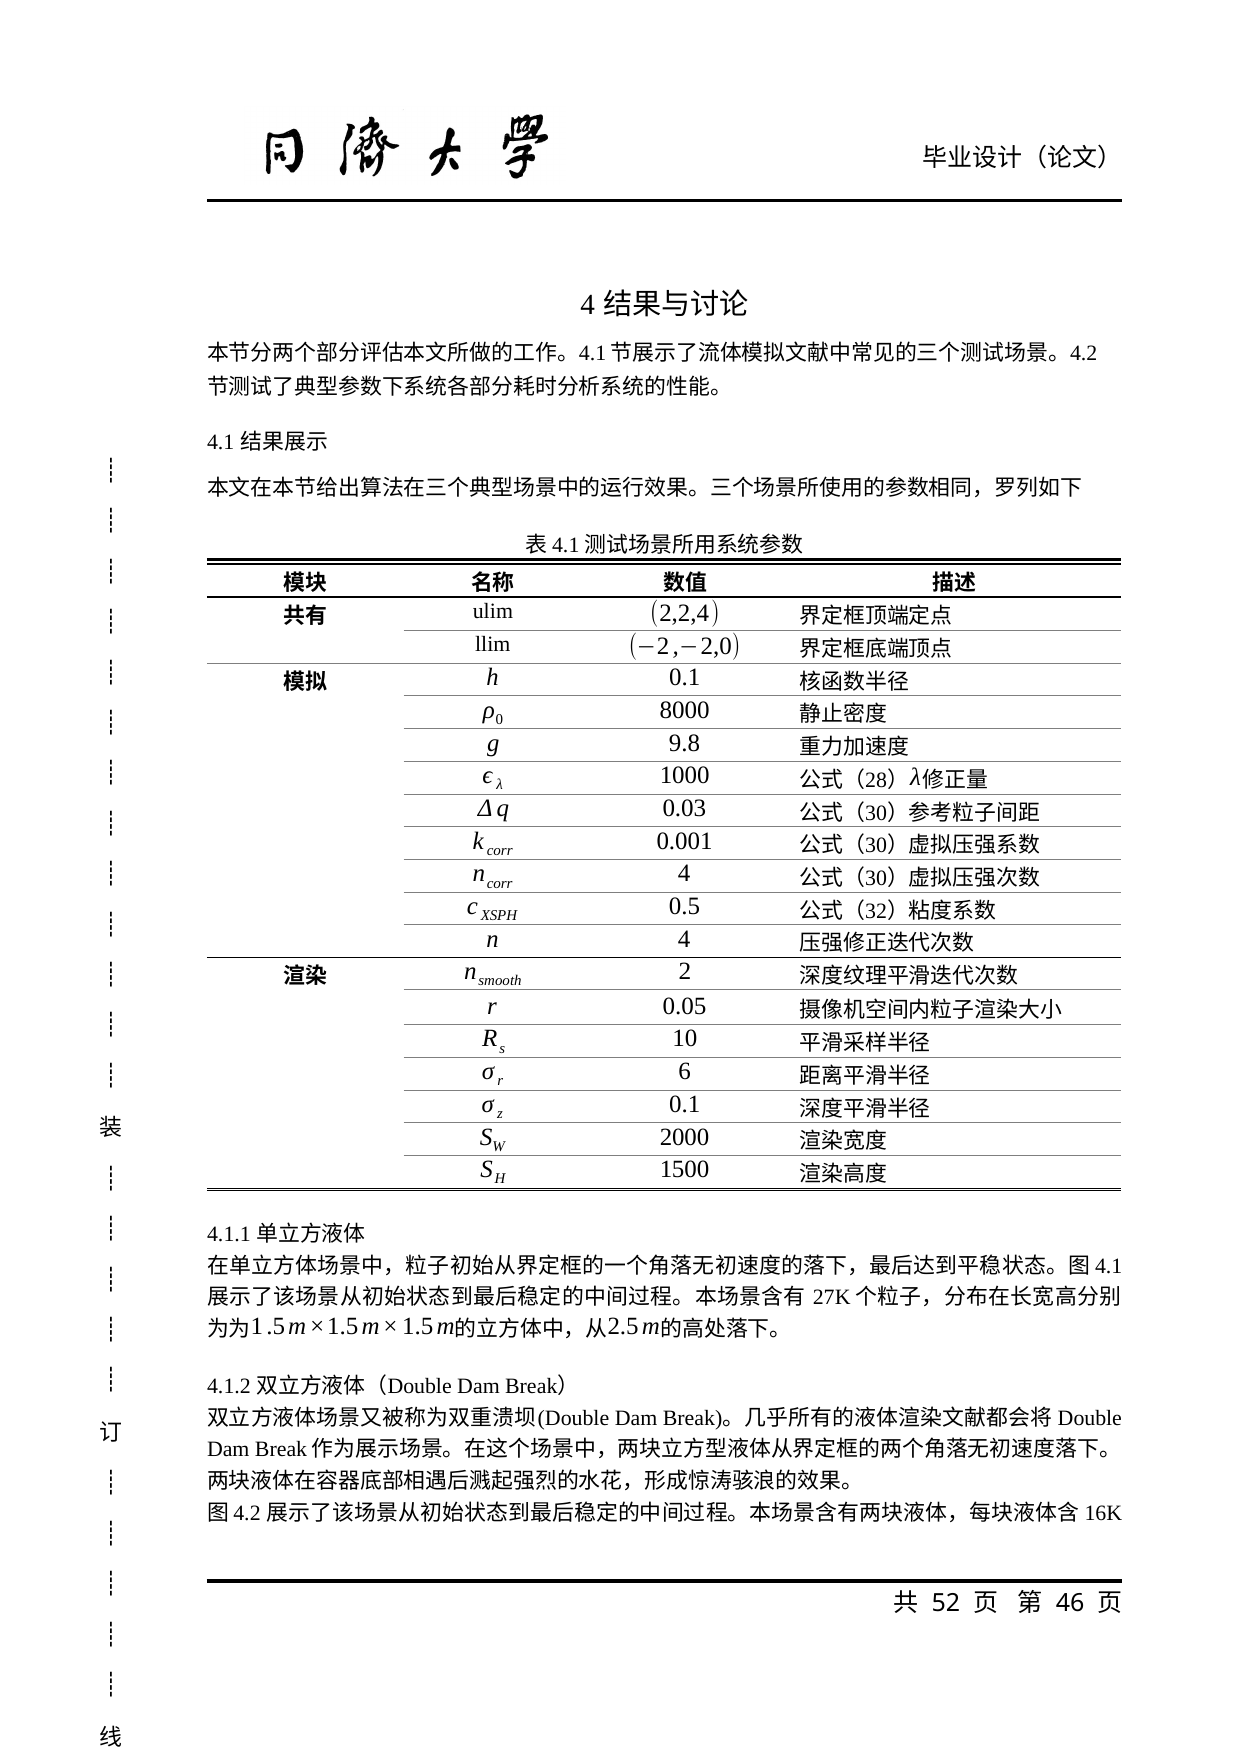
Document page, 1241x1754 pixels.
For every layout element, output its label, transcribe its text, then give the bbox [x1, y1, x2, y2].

table_cell [404, 827, 582, 859]
text 本文在本节给出算法在三个典型场景中的运行效果。三个场景所使用的参数相同，罗列如下 [207, 470, 1122, 501]
table_cell [404, 795, 582, 826]
table_cell 共有 [207, 598, 403, 663]
table_cell 深度平滑半径 [788, 1091, 1121, 1122]
table_cell 深度纹理平滑迭代次数 [788, 958, 1121, 989]
table_cell [404, 893, 582, 924]
table_cell 渲染 [207, 958, 403, 1188]
table_cell [404, 696, 582, 728]
table_cell [582, 1123, 788, 1155]
table_cell 公式（28）修正量 [788, 762, 1121, 793]
text 图4.2 展示了该场景从初始状态到最后稳定的中间过程。本场景含有两块液体，每块液体含16K个粒子，分别分布在两块长宽高为的立方体中，从的高处落下。 [207, 1494, 1122, 1526]
table_cell 摄像机空间内粒子渲染大小 [788, 990, 1121, 1024]
table_cell ulim [404, 598, 582, 630]
table_cell [582, 696, 788, 728]
table_cell [404, 1156, 582, 1188]
table_cell [404, 1058, 582, 1089]
table_cell 压强修正迭代次数 [788, 925, 1121, 957]
table_cell [404, 1025, 582, 1057]
text 在单立方体场景中，粒子初始从界定框的一个角落无初速度的落下，最后达到平稳状态。图4.1 展示了该场景从初始状态到最后稳定的中间过程。本场景含有27K个粒子，分布在长宽高分别为为的立方体中，从的高处落下。 [207, 1248, 1122, 1343]
subtitle 4.1 结果展示 [207, 420, 1122, 457]
table_cell [404, 1091, 582, 1122]
table_cell [582, 1091, 788, 1122]
table_cell 模拟 [207, 664, 403, 957]
table_cell [404, 1123, 582, 1155]
table_cell [582, 1025, 788, 1057]
table_cell [404, 762, 582, 793]
text 表4.1 测试场景所用系统参数 [207, 527, 1122, 558]
table_cell [404, 958, 582, 989]
table_cell [404, 729, 582, 761]
table_cell 渲染高度 [788, 1156, 1121, 1188]
table_cell 公式（32）粘度系数 [788, 893, 1121, 924]
subtitle 4 结果与讨论 [207, 285, 1122, 322]
table_cell llim [404, 631, 582, 663]
table_cell [582, 958, 788, 989]
picture [244, 106, 566, 185]
table_header 名称 [404, 565, 582, 596]
table_cell 公式（30）虚拟压强系数 [788, 827, 1121, 859]
table_cell 重力加速度 [788, 729, 1121, 761]
table_header 描述 [788, 565, 1121, 596]
table_cell [582, 664, 788, 695]
table_cell [582, 631, 788, 663]
table_cell [582, 1058, 788, 1089]
table_cell [582, 827, 788, 859]
table_cell [582, 990, 788, 1024]
text 双立方液体场景又被称为双重溃坝(Double Dam Break)。几乎所有的液体渲染文献都会将Double Dam Break作为展示场景。在这个场景中，两块立方型液体从界定框的两个角落无初速度落下。两块液体在容器底部相遇后溅起强烈的水花，形成惊涛骇浪的效果。 [207, 1399, 1122, 1494]
table_cell [582, 893, 788, 924]
table_cell [582, 860, 788, 892]
table_cell 距离平滑半径 [788, 1058, 1121, 1089]
text 4.1.2 双立方液体（Double Dam Break） [207, 1368, 1122, 1399]
table_cell [582, 762, 788, 793]
table_cell 界定框顶端定点 [788, 598, 1121, 630]
table_cell 界定框底端顶点 [788, 631, 1121, 663]
table_cell [582, 598, 788, 630]
table_header 数值 [582, 565, 788, 596]
table_cell [582, 1156, 788, 1188]
table_cell [404, 925, 582, 957]
table_cell [582, 925, 788, 957]
table_header 模块 [207, 565, 403, 596]
text 4.1.1 单立方液体 [207, 1216, 1122, 1248]
table_cell 公式（30）参考粒子间距 [788, 795, 1121, 826]
table_cell 公式（30）虚拟压强次数 [788, 860, 1121, 892]
table_cell 静止密度 [788, 696, 1121, 728]
table_cell [404, 990, 582, 1024]
table_cell 渲染宽度 [788, 1123, 1121, 1155]
table_cell [404, 860, 582, 892]
text 本节分两个部分评估本文所做的工作。4.1节展示了流体模拟文献中常见的三个测试场景。4.2节测试了典型参数下系统各部分耗时分析系统的性能。 [207, 335, 1122, 401]
table_cell 平滑采样半径 [788, 1025, 1121, 1057]
table_cell [582, 729, 788, 761]
table_cell [582, 795, 788, 826]
table_cell 核函数半径 [788, 664, 1121, 695]
table_cell [404, 664, 582, 695]
